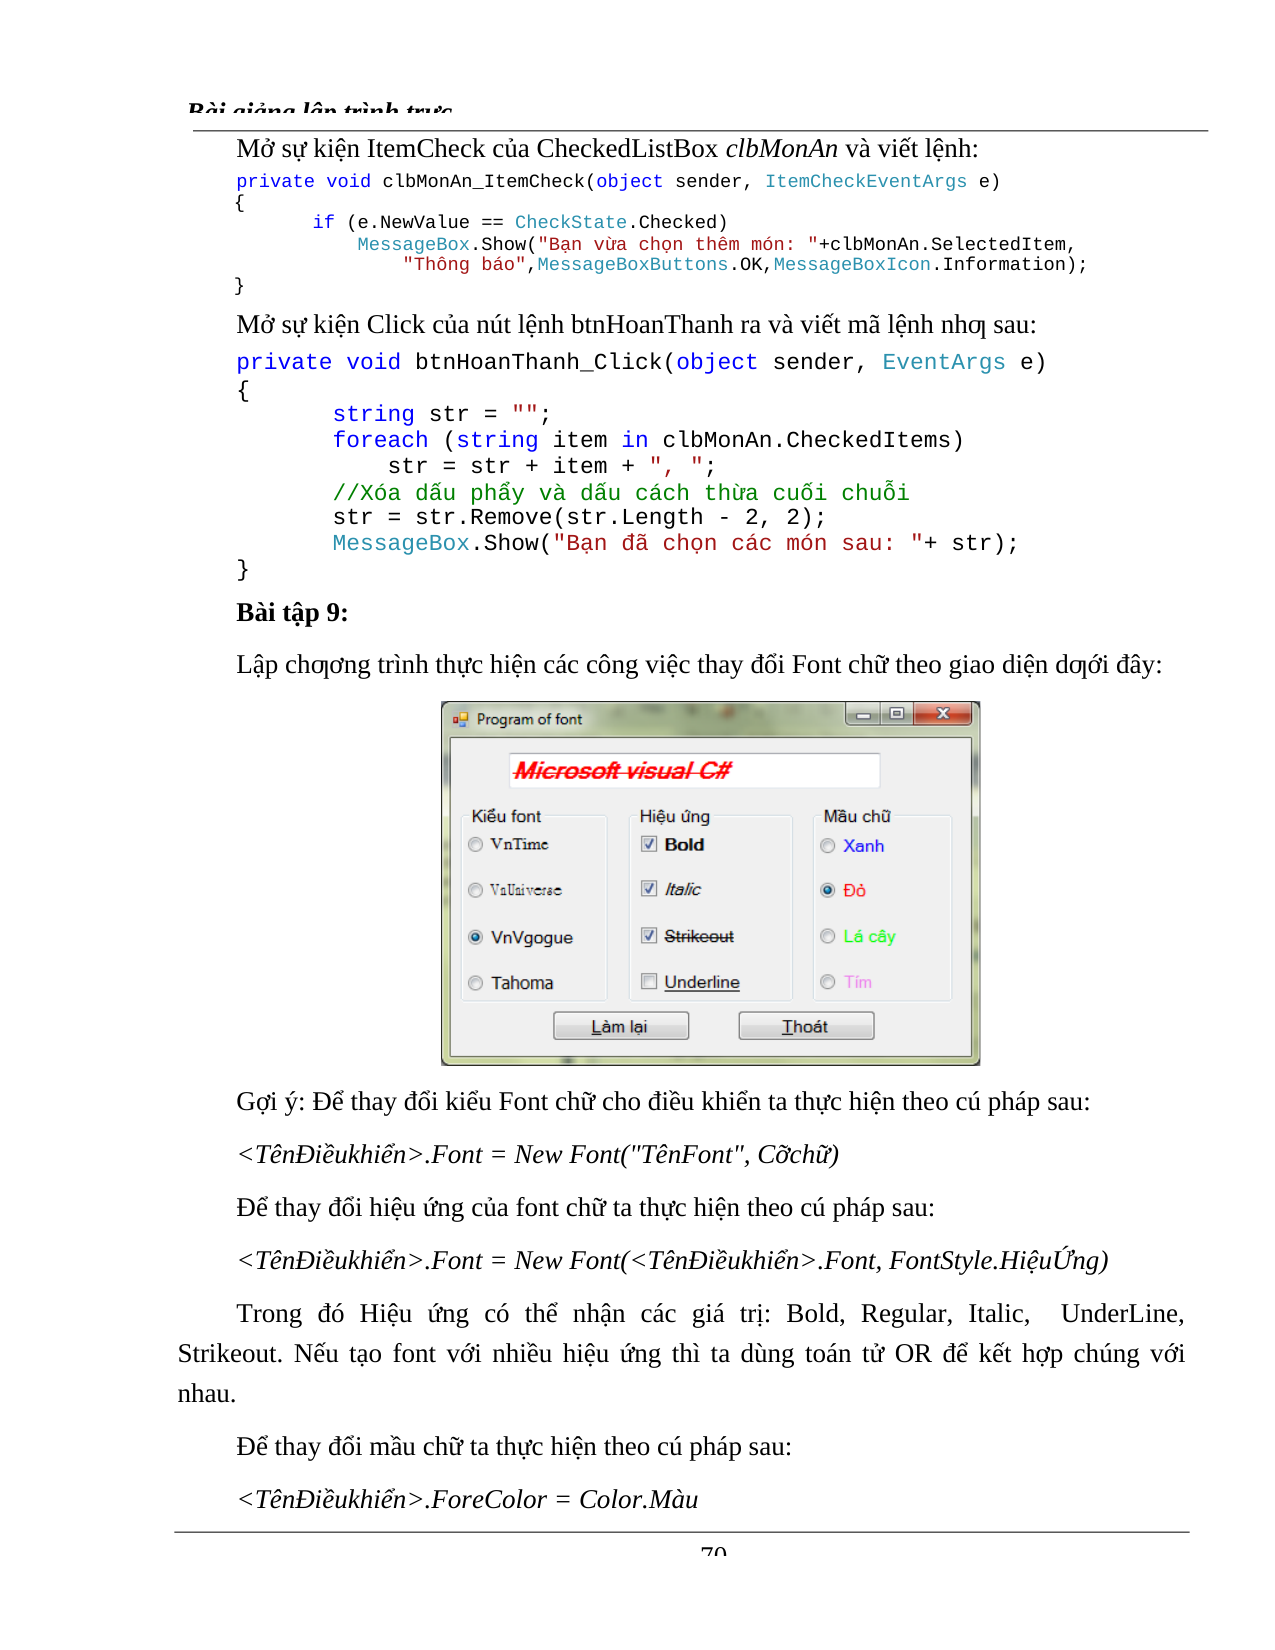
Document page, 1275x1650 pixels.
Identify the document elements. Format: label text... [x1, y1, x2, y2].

picture [441, 701, 981, 1066]
text Để thay đổi mầu chữ ta thực hiện theo cú pháp sau: [236, 1431, 1239, 1462]
text Mở sự kiện Click của nút lệnh btnHoanThanh ra và viết mã lệnh nhƣ sau: [236, 309, 1239, 340]
text private void clbMonAn_ItemCheck(object sender, ItemCheckEventArgs e) [236, 171, 1239, 192]
text } [233, 276, 1239, 297]
text { [236, 376, 1239, 402]
text MessageBox.Show("Bạn đã chọn các món sau: "+ str); [332, 532, 1239, 558]
text Trong đó Hiệu ứng có thể nhận các giá trị: Bold, Regular, Italic, UnderLine, Strikeout. Nếu tạo font với nhiều hiệu ứng thì ta dùng toán tử OR để kết hợp chúng với nhau. [177, 1297, 1187, 1409]
text string str = ""; [332, 402, 1239, 428]
text { [233, 192, 1239, 213]
text } [236, 558, 1239, 583]
text if (e.NewValue == CheckState.Checked) [312, 213, 1239, 234]
text Mở sự kiện ItemCheck của CheckedListBox clbMonAn và viết lệnh: [236, 132, 1239, 163]
text <TênĐiềukhiển>.ForeColor = Color.Màu [236, 1483, 1239, 1515]
text <TênĐiềukhiển>.Font = New Font("TênFont", Cỡchữ) [236, 1138, 1239, 1169]
text Lập chƣơng trình thực hiện các công việc thay đổi Font chữ theo giao diện dƣới đây: [236, 648, 1239, 679]
text MessageBox.Show("Bạn vừa chọn thêm món: "+clbMonAn.SelectedItem, "Thông báo",MessageBoxButtons.OK,MessageBoxIcon.Information); [357, 234, 1091, 276]
text //Xóa dấu phẩy và dấu cách thừa cuối chuỗi str = str.Remove(str.Length - 2, 2); [332, 481, 912, 531]
text <TênĐiềukhiển>.Font = New Font(<TênĐiềukhiển>.Font, FontStyle.HiệuỨng) [236, 1244, 1239, 1275]
text private void btnHoanThanh_Click(object sender, EventArgs e) [236, 350, 1239, 376]
text Để thay đổi hiệu ứng của font chữ ta thực hiện theo cú pháp sau: [236, 1191, 1239, 1222]
text foreach (string item in clbMonAn.CheckedItems) str = str + item + ", "; [332, 428, 967, 480]
subtitle Bài tập 9: [236, 596, 1239, 627]
